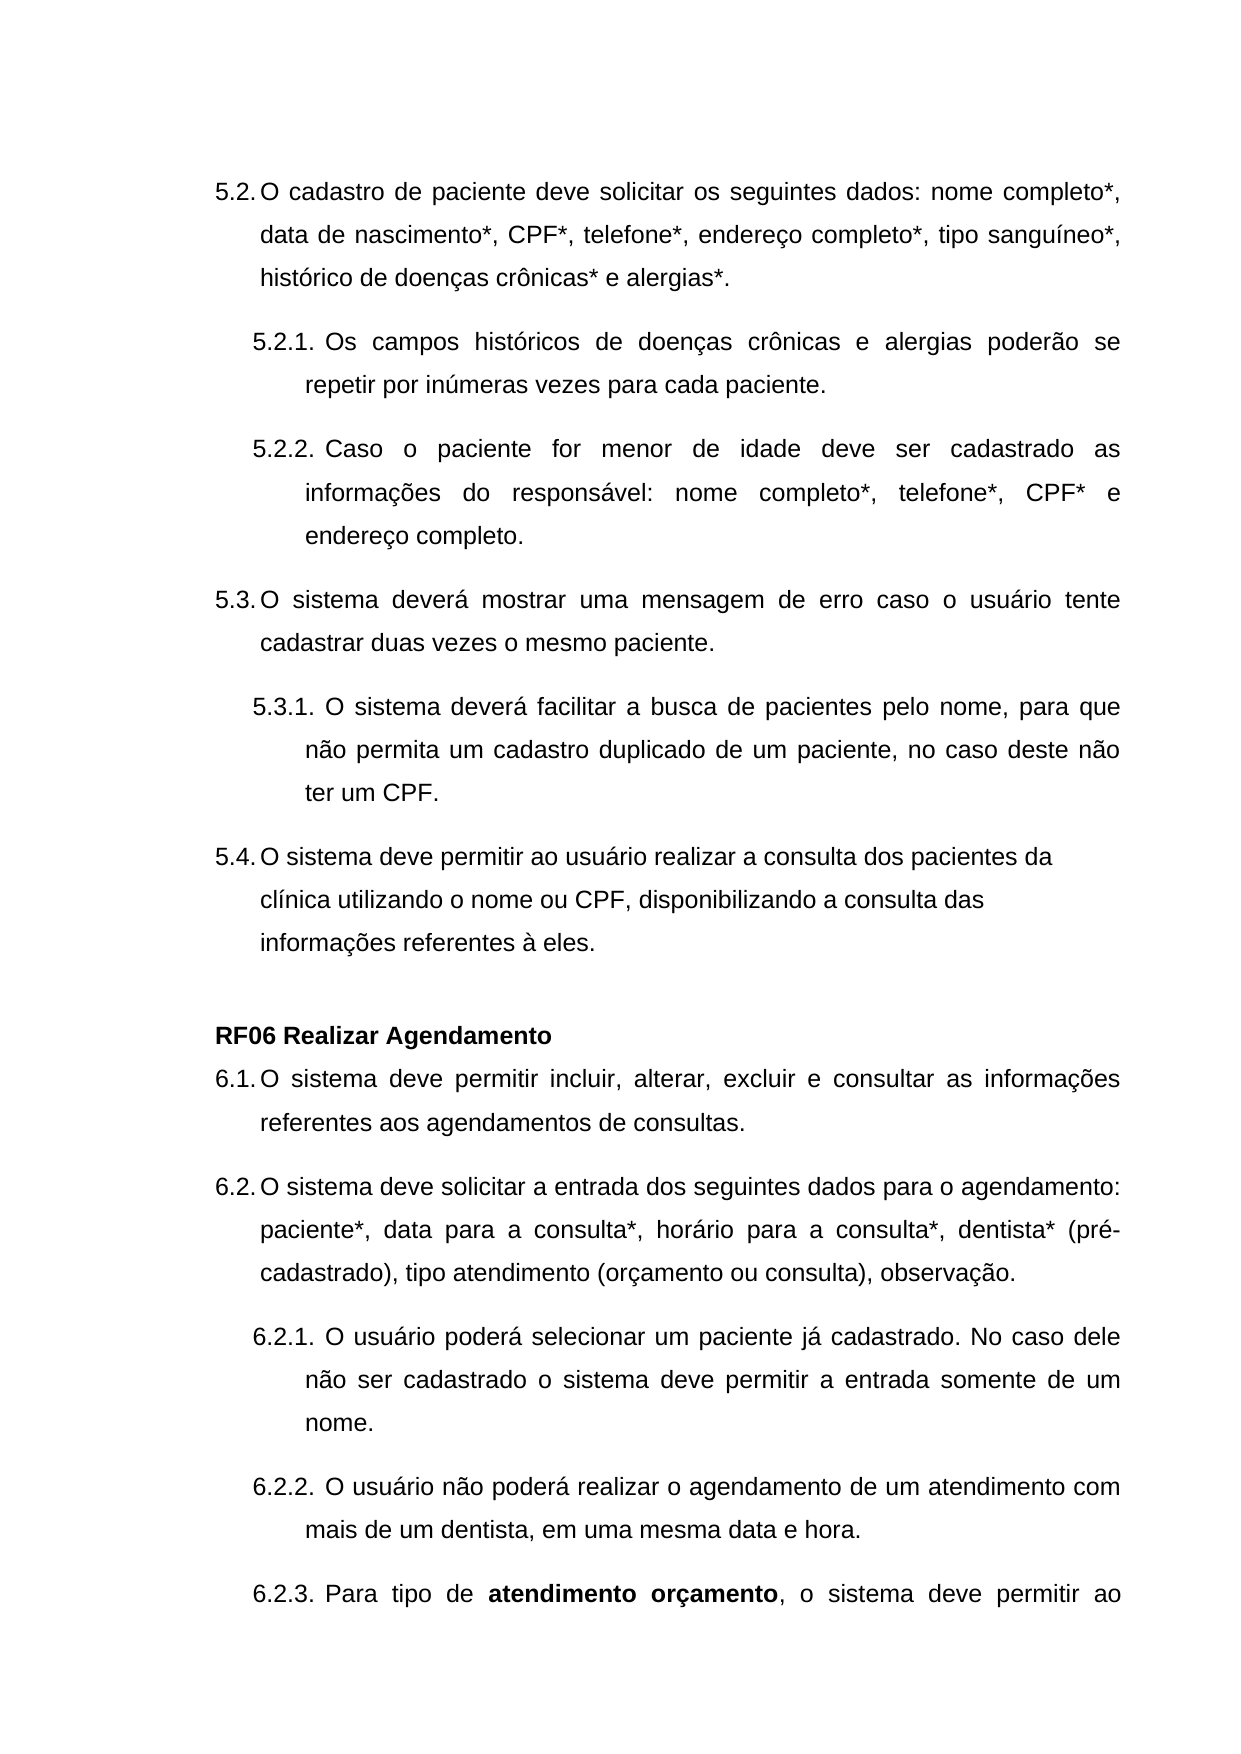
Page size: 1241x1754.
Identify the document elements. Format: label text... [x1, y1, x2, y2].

list O sistema deve solicitar a entrada dos seguintes dados para o agendamento: paciente*, data para a consulta*, horário para a consulta*, dentista* (pré-cadastrado), tipo atendimento (orçamento ou consulta), observação. [215, 1172, 1122, 1287]
list O sistema deverá facilitar a busca de pacientes pelo nome, para que não permita um cadastro duplicado de um paciente, no caso deste não ter um CPF. [252, 692, 1122, 807]
list Os campos históricos de doenças crônicas e alergias poderão se repetir por inúmeras vezes para cada paciente. [252, 327, 1122, 399]
list Caso o paciente for menor de idade deve ser cadastrado as informações do responsável: nome completo*, telefone*, CPF* e endereço completo. [252, 434, 1122, 549]
list O sistema deve permitir ao usuário realizar a consulta dos pacientes da clínica utilizando o nome ou CPF, disponibilizando a consulta das informações referentes à eles. [215, 842, 1122, 957]
list O usuário poderá selecionar um paciente já cadastrado. No caso dele não ser cadastrado o sistema deve permitir a entrada somente de um nome. [252, 1322, 1122, 1437]
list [252, 1579, 1122, 1608]
list O sistema deverá mostrar uma mensagem de erro caso o usuário tente cadastrar duas vezes o mesmo paciente. [215, 585, 1122, 657]
list O usuário não poderá realizar o agendamento de um atendimento com mais de um dentista, em uma mesma data e hora. [252, 1472, 1122, 1544]
subtitle RF06 Realizar Agendamento [215, 1021, 1122, 1050]
list O cadastro de paciente deve solicitar os seguintes dados: nome completo*, data de nascimento*, CPF*, telefone*, endereço completo*, tipo sanguíneo*, histórico de doenças crônicas* e alergias*. [215, 177, 1122, 292]
list O sistema deve permitir incluir, alterar, excluir e consultar as informações referentes aos agendamentos de consultas. [215, 1064, 1122, 1136]
